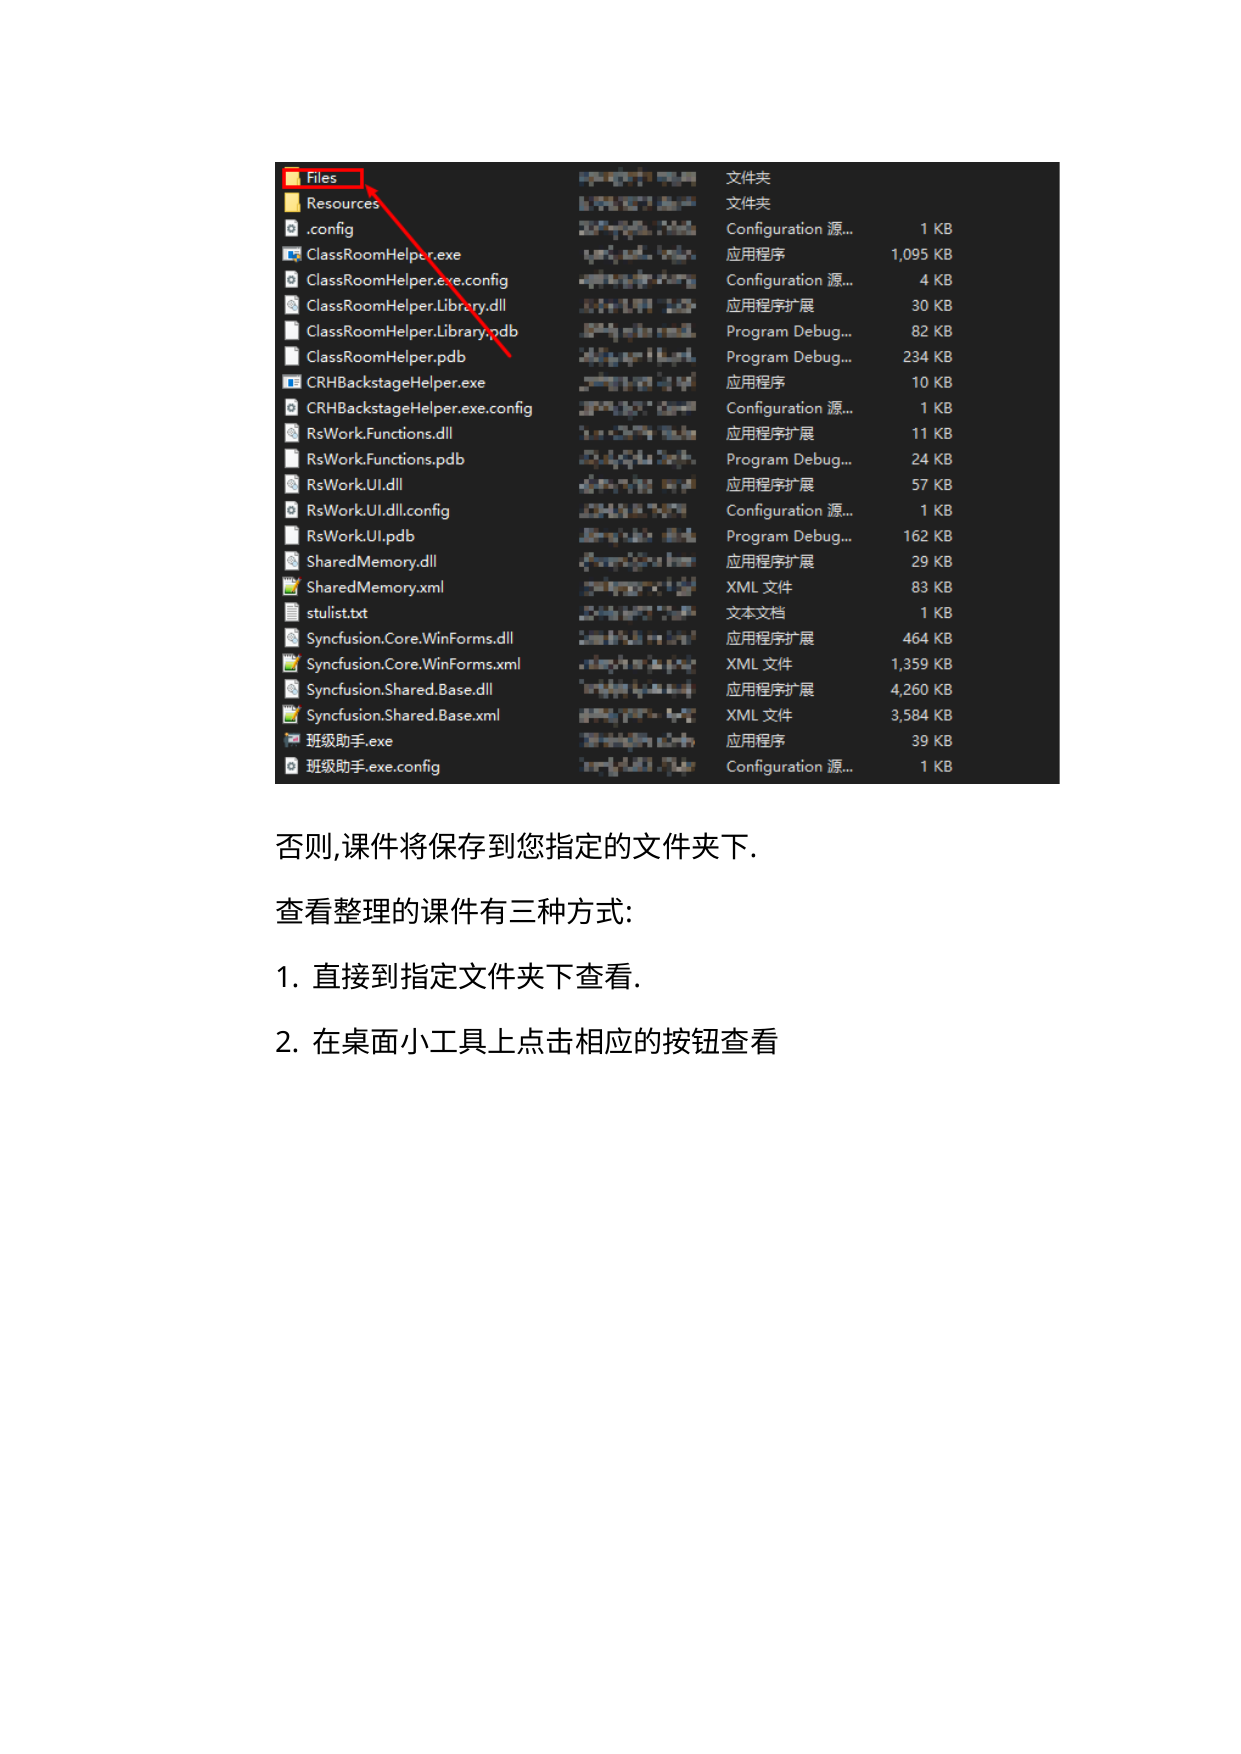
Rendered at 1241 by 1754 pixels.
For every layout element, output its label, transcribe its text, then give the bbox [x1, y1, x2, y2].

text 否则,课件将保存到您指定的文件夹下. [275, 812, 1128, 877]
list 在桌面小工具上点击相应的按钮查看 [275, 1007, 1128, 1072]
picture [275, 162, 1060, 784]
list 直接到指定文件夹下查看. [275, 942, 1128, 1007]
text 查看整理的课件有三种方式: [275, 877, 1128, 942]
